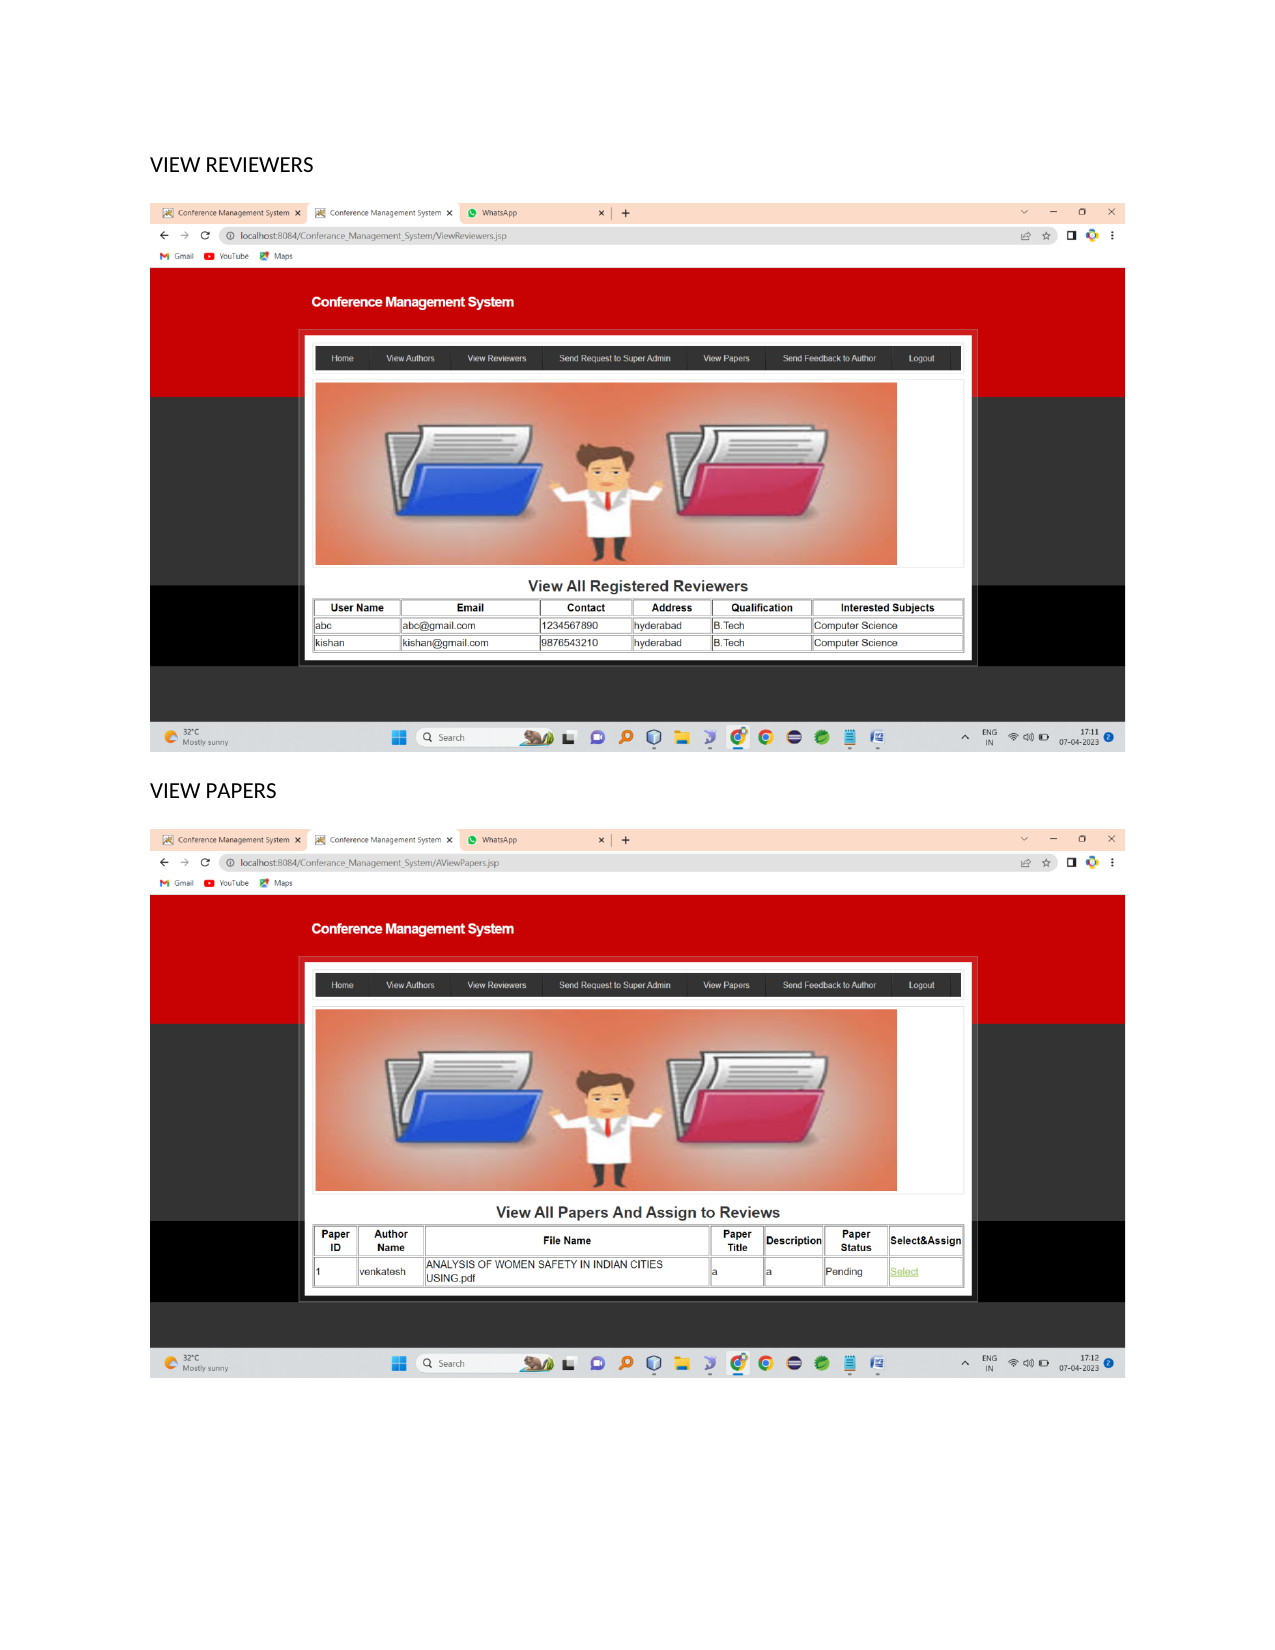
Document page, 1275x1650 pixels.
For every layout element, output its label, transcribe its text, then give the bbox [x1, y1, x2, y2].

picture [150, 203, 1125, 752]
picture [150, 829, 1125, 1378]
text VIEW PAPERS [150, 776, 1125, 804]
text VIEW REVIEWERS [150, 150, 1125, 178]
